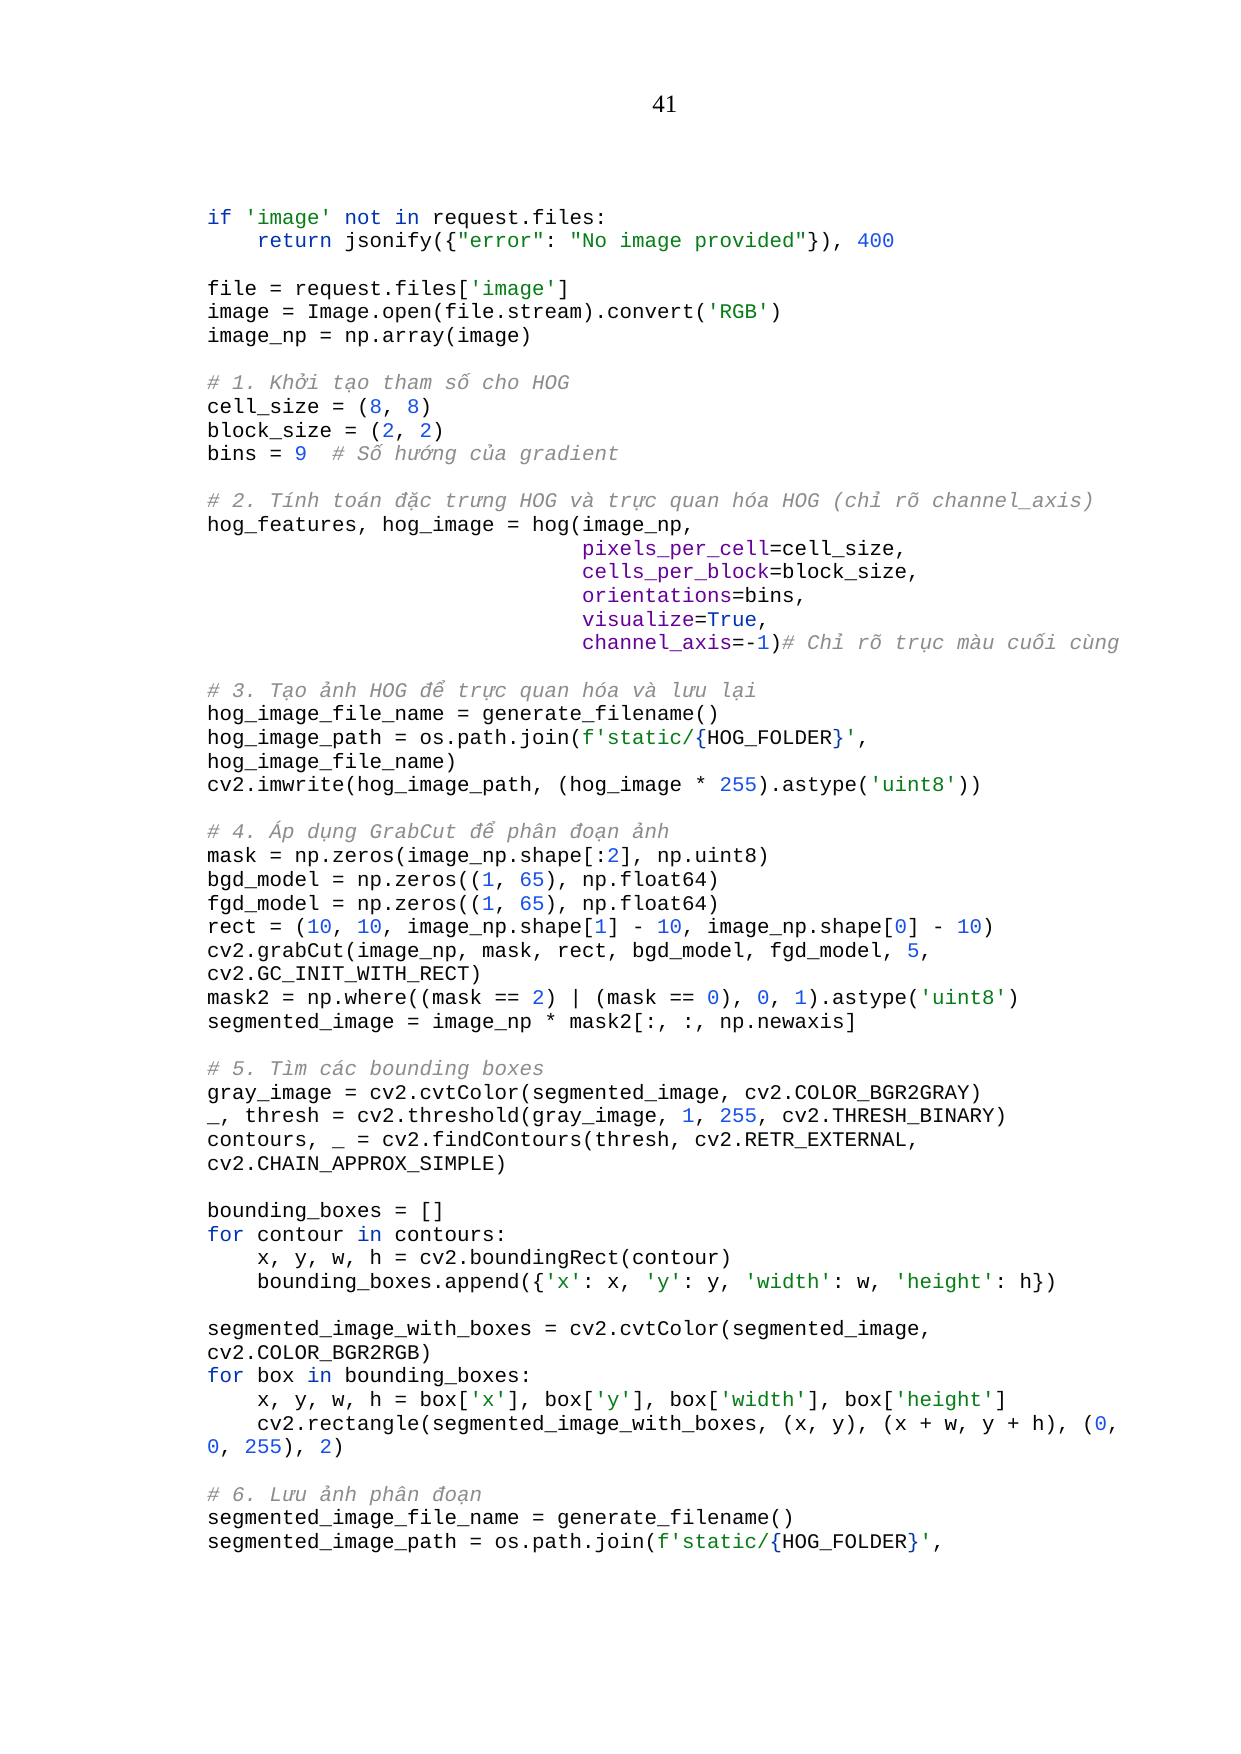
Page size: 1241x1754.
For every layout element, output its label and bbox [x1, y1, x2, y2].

text [207, 207, 1122, 1554]
